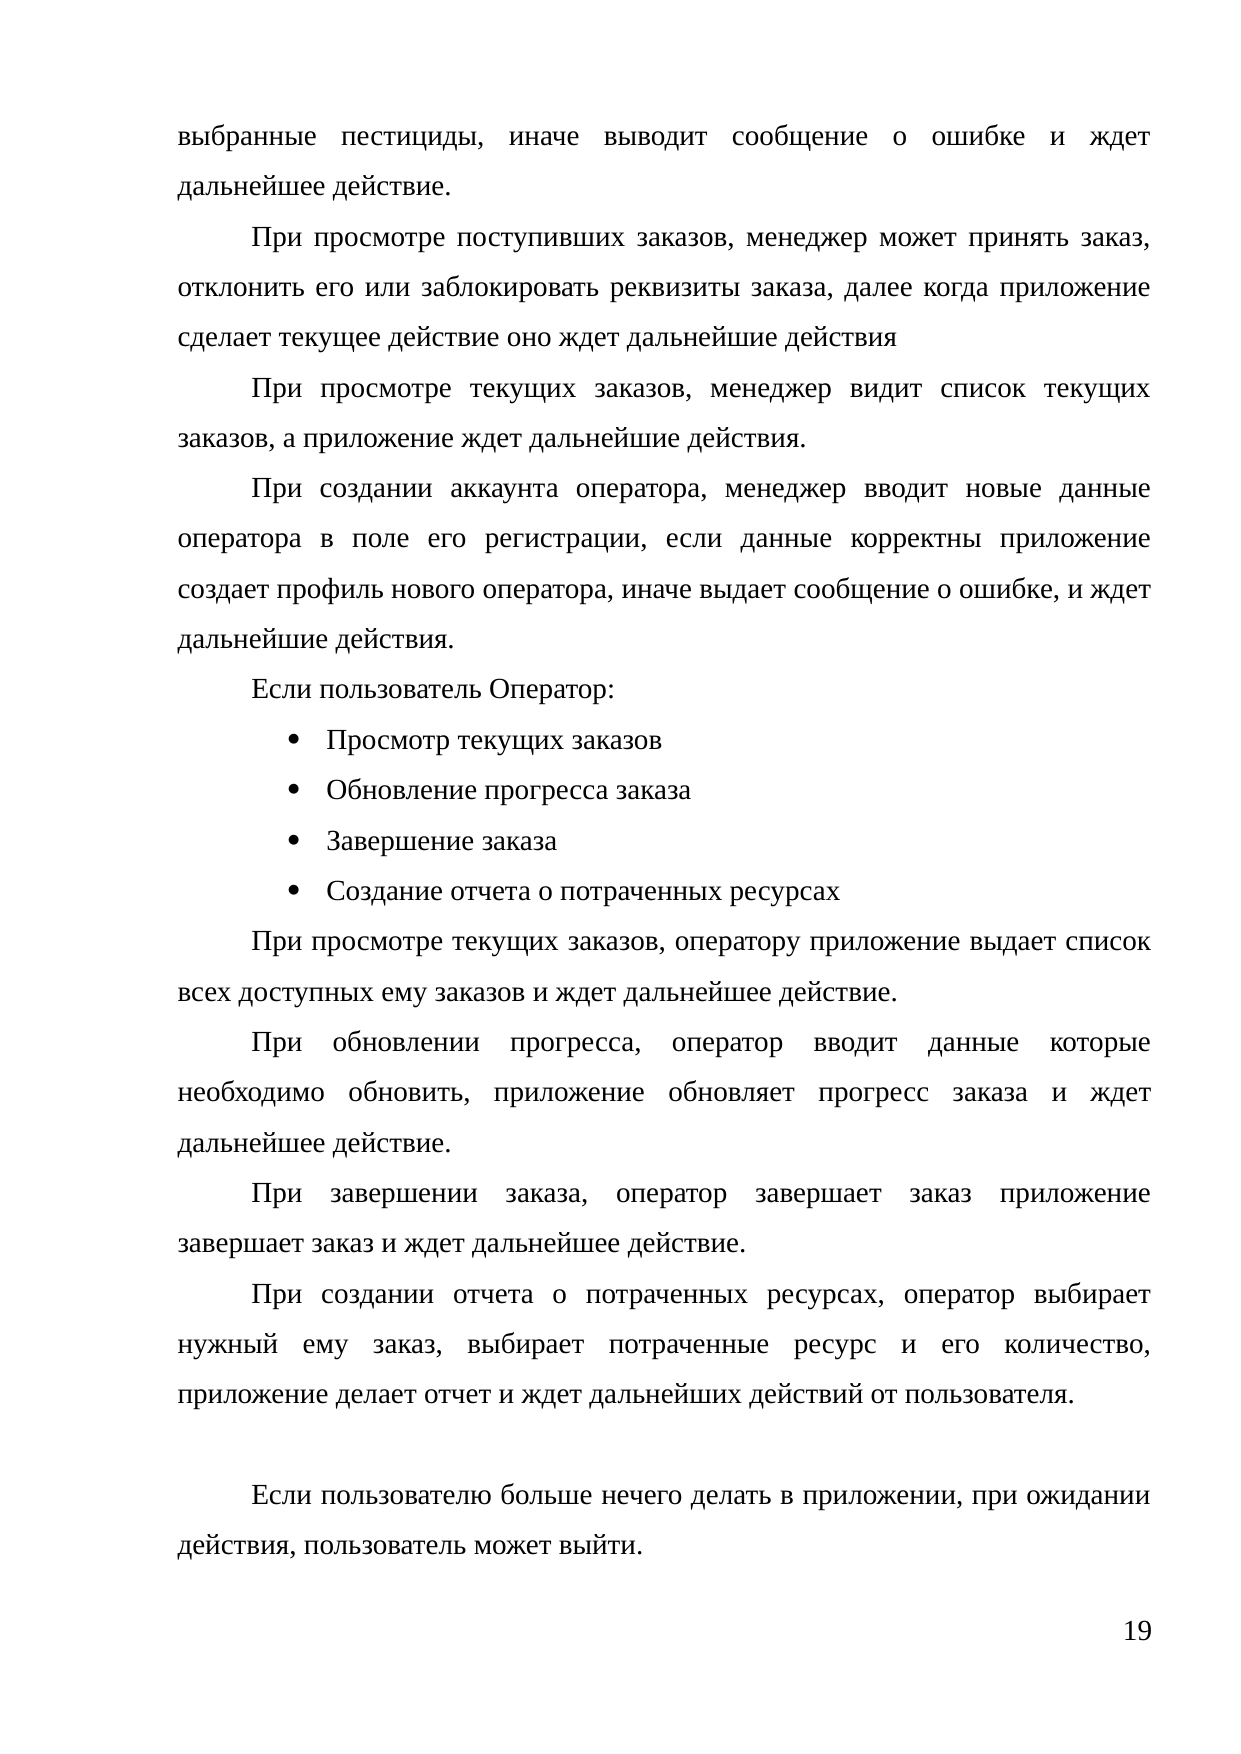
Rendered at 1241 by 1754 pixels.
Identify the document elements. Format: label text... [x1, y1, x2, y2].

list Создание отчета о потраченных ресурсах [288, 873, 1152, 907]
text Если пользователю больше нечего делать в приложении, при ожидании действия, пользователь может выйти. [177, 1477, 1152, 1561]
text При просмотре текущих заказов, менеджер видит список текущих заказов, а приложение ждет дальнейшие действия. [177, 370, 1152, 453]
text При создании аккаунта оператора, менеджер вводит новые данные оператора в поле его регистрации, если данные корректны приложение создает профиль нового оператора, иначе выдает сообщение о ошибке, и ждет дальнейшие действия. [177, 470, 1152, 655]
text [177, 118, 1152, 202]
text При завершении заказа, оператор завершает заказ приложение завершает заказ и ждет дальнейшее действие. [177, 1175, 1152, 1259]
list Завершение заказа [288, 823, 1152, 856]
text При просмотре поступивших заказов, менеджер может принять заказ, отклонить его или заблокировать реквизиты заказа, далее когда приложение сделает текущее действие оно ждет дальнейшие действия [177, 219, 1152, 353]
list Обновление прогресса заказа [288, 772, 1152, 806]
list Просмотр текущих заказов [288, 722, 1152, 756]
text При просмотре текущих заказов, оператору приложение выдает список всех доступных ему заказов и ждет дальнейшее действие. [177, 923, 1152, 1007]
text При обновлении прогресса, оператор вводит данные которые необходимо обновить, приложение обновляет прогресс заказа и ждет дальнейшее действие. [177, 1024, 1152, 1158]
text При создании отчета о потраченных ресурсах, оператор выбирает нужный ему заказ, выбирает потраченные ресурс и его количество, приложение делает отчет и ждет дальнейших действий от пользователя. [177, 1276, 1152, 1410]
text Если пользователь Оператор: [177, 672, 1152, 705]
